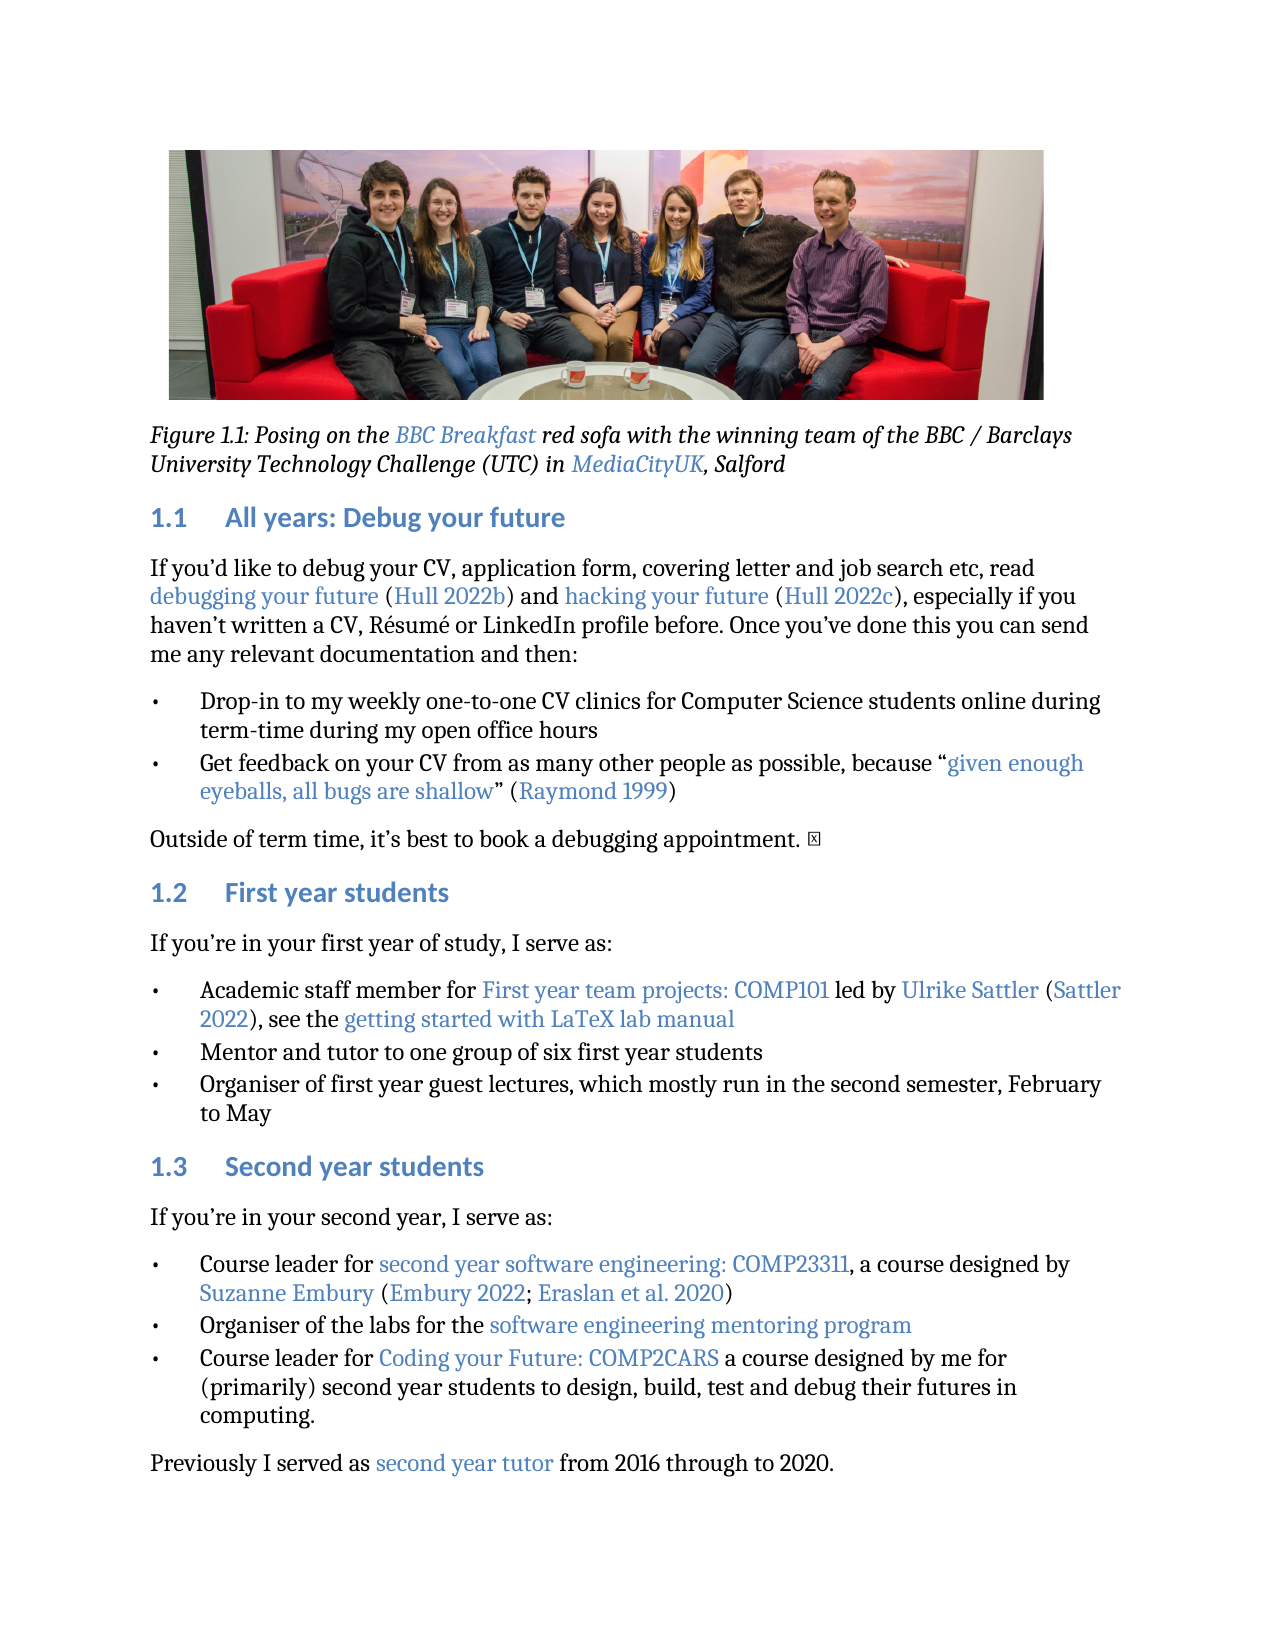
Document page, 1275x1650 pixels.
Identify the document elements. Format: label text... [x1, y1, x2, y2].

text If you’d like to debug your CV, application form, covering letter and job search etc, read debugging your future (Hull 2022b) and hacking your future (Hull 2022c), especially if you haven’t written a CV, Résumé or LinkedIn profile before. Once you’ve done this you can send me any relevant documentation and then: [150, 553, 1125, 668]
subtitle 1.3 Second year students [150, 1148, 1125, 1184]
list Course leader for Coding your Future: COMP2CARS a course designed by me for (primarily) second year students to design, build, test and debug their futures in computing. [150, 1344, 1125, 1430]
list Mentor and tutor to one group of six first year students [150, 1037, 1125, 1066]
text Outside of term time, it’s best to book a debugging appointment. 🐛 [150, 825, 1125, 853]
list Course leader for second year software engineering: COMP23311, a course designed by Suzanne Embury (Embury 2022; Eraslan et al. 2020) [150, 1250, 1125, 1308]
list Organiser of the labs for the software engineering mentoring program [150, 1311, 1125, 1340]
picture [168, 150, 1044, 400]
text If you’re in your first year of study, I serve as: [150, 929, 1125, 957]
list Get feedback on your CV from as many other people as possible, because “given enough eyeballs, all bugs are shallow” (Raymond 1999) [150, 748, 1125, 806]
subtitle 1.2 First year students [150, 874, 1125, 910]
text If you’re in your second year, I serve as: [150, 1203, 1125, 1231]
list Organiser of first year guest lectures, which mostly run in the second semester, February to May [150, 1070, 1125, 1127]
text Figure 1.1: Posing on the BBC Breakfast red sofa with the winning team of the BBC / Barclays University Technology Challenge (UTC) in MediaCityUK, Salford [150, 421, 1125, 478]
text Previously I served as second year tutor from 2016 through to 2020. [150, 1449, 1125, 1478]
list Drop-in to my weekly one-to-one CV clinics for Computer Science students online during term-time during my open office hours [150, 687, 1125, 745]
list Academic staff member for First year team projects: COMP101 led by Ulrike Sattler (Sattler 2022), see the getting started with LaTeX lab manual [150, 976, 1125, 1034]
subtitle 1.1 All years: Debug your future [150, 499, 1125, 535]
